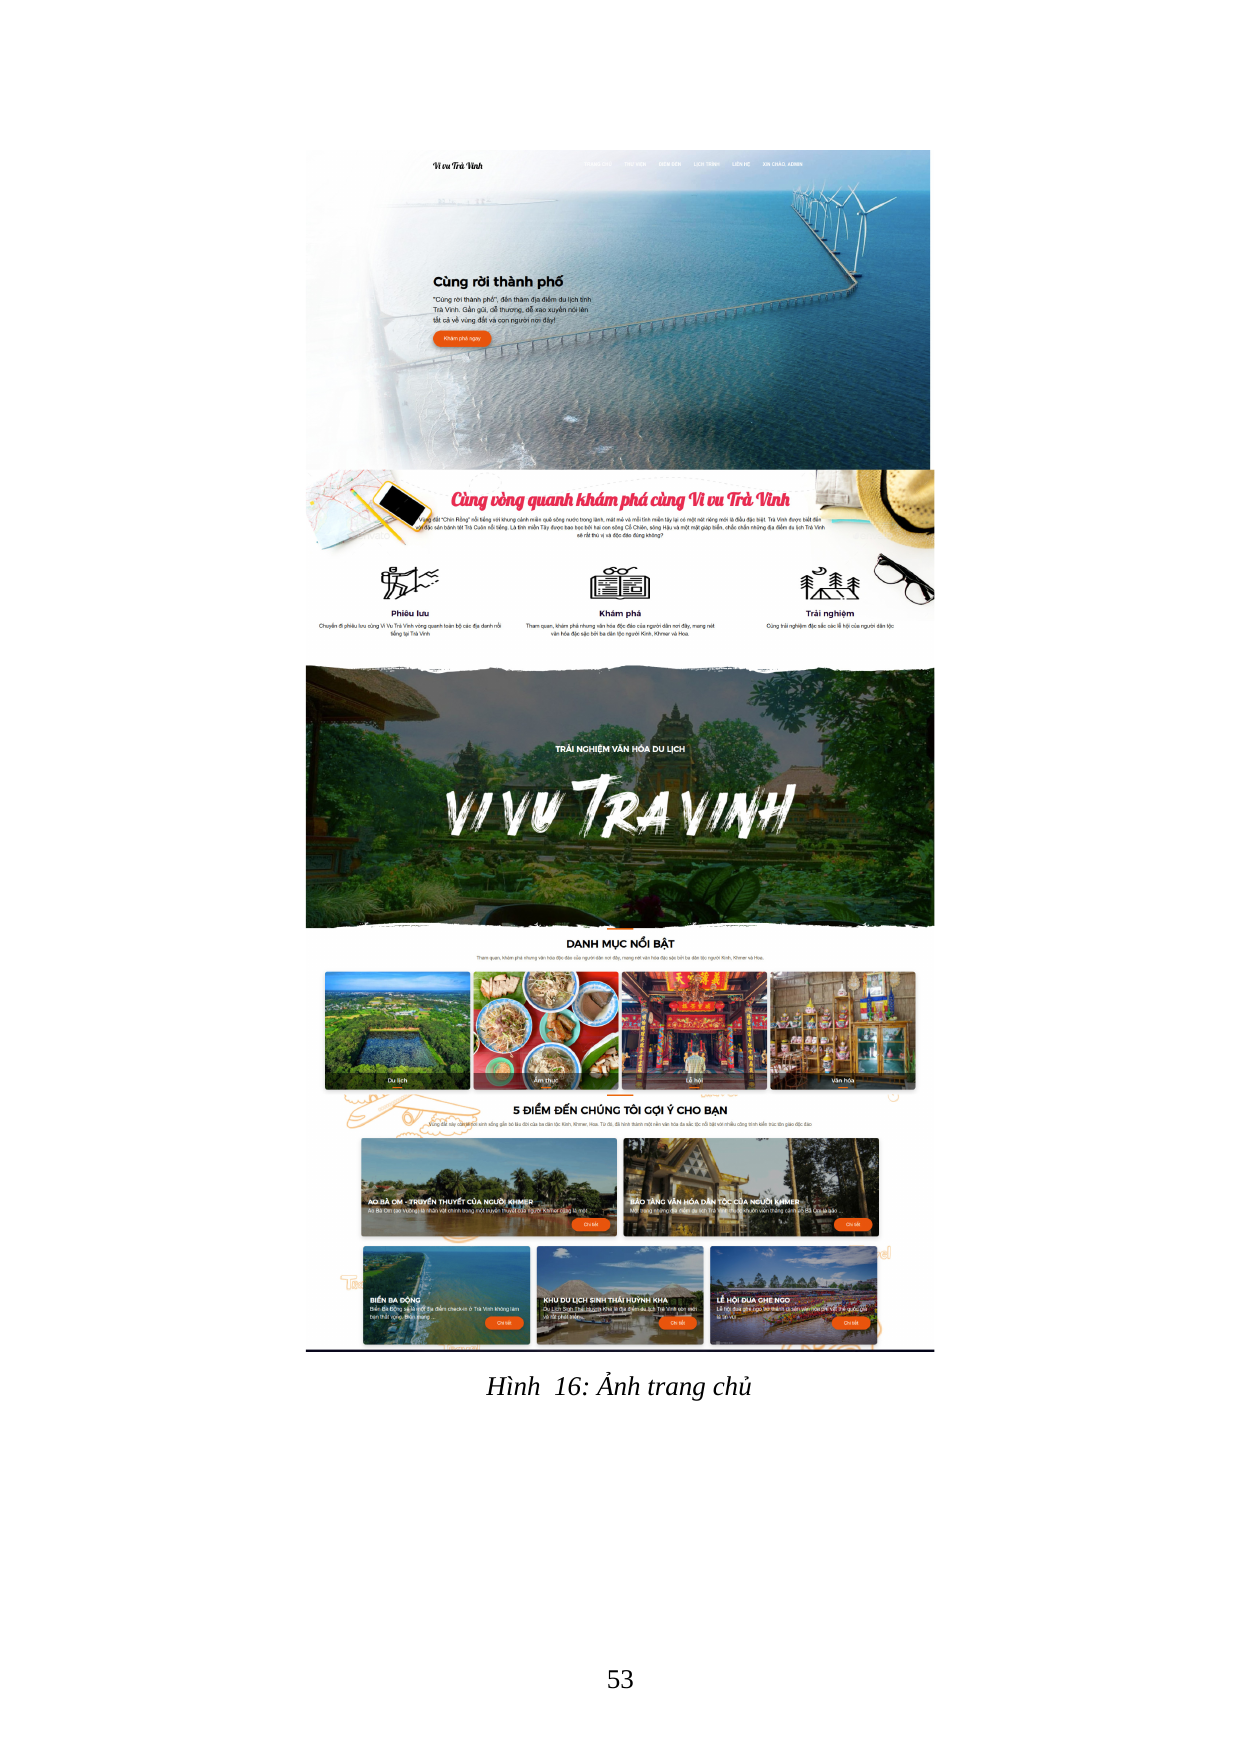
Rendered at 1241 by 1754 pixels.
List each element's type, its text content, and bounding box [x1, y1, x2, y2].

picture [305, 150, 935, 1352]
text Hình 16: Ảnh trang chủ [150, 1371, 1090, 1402]
